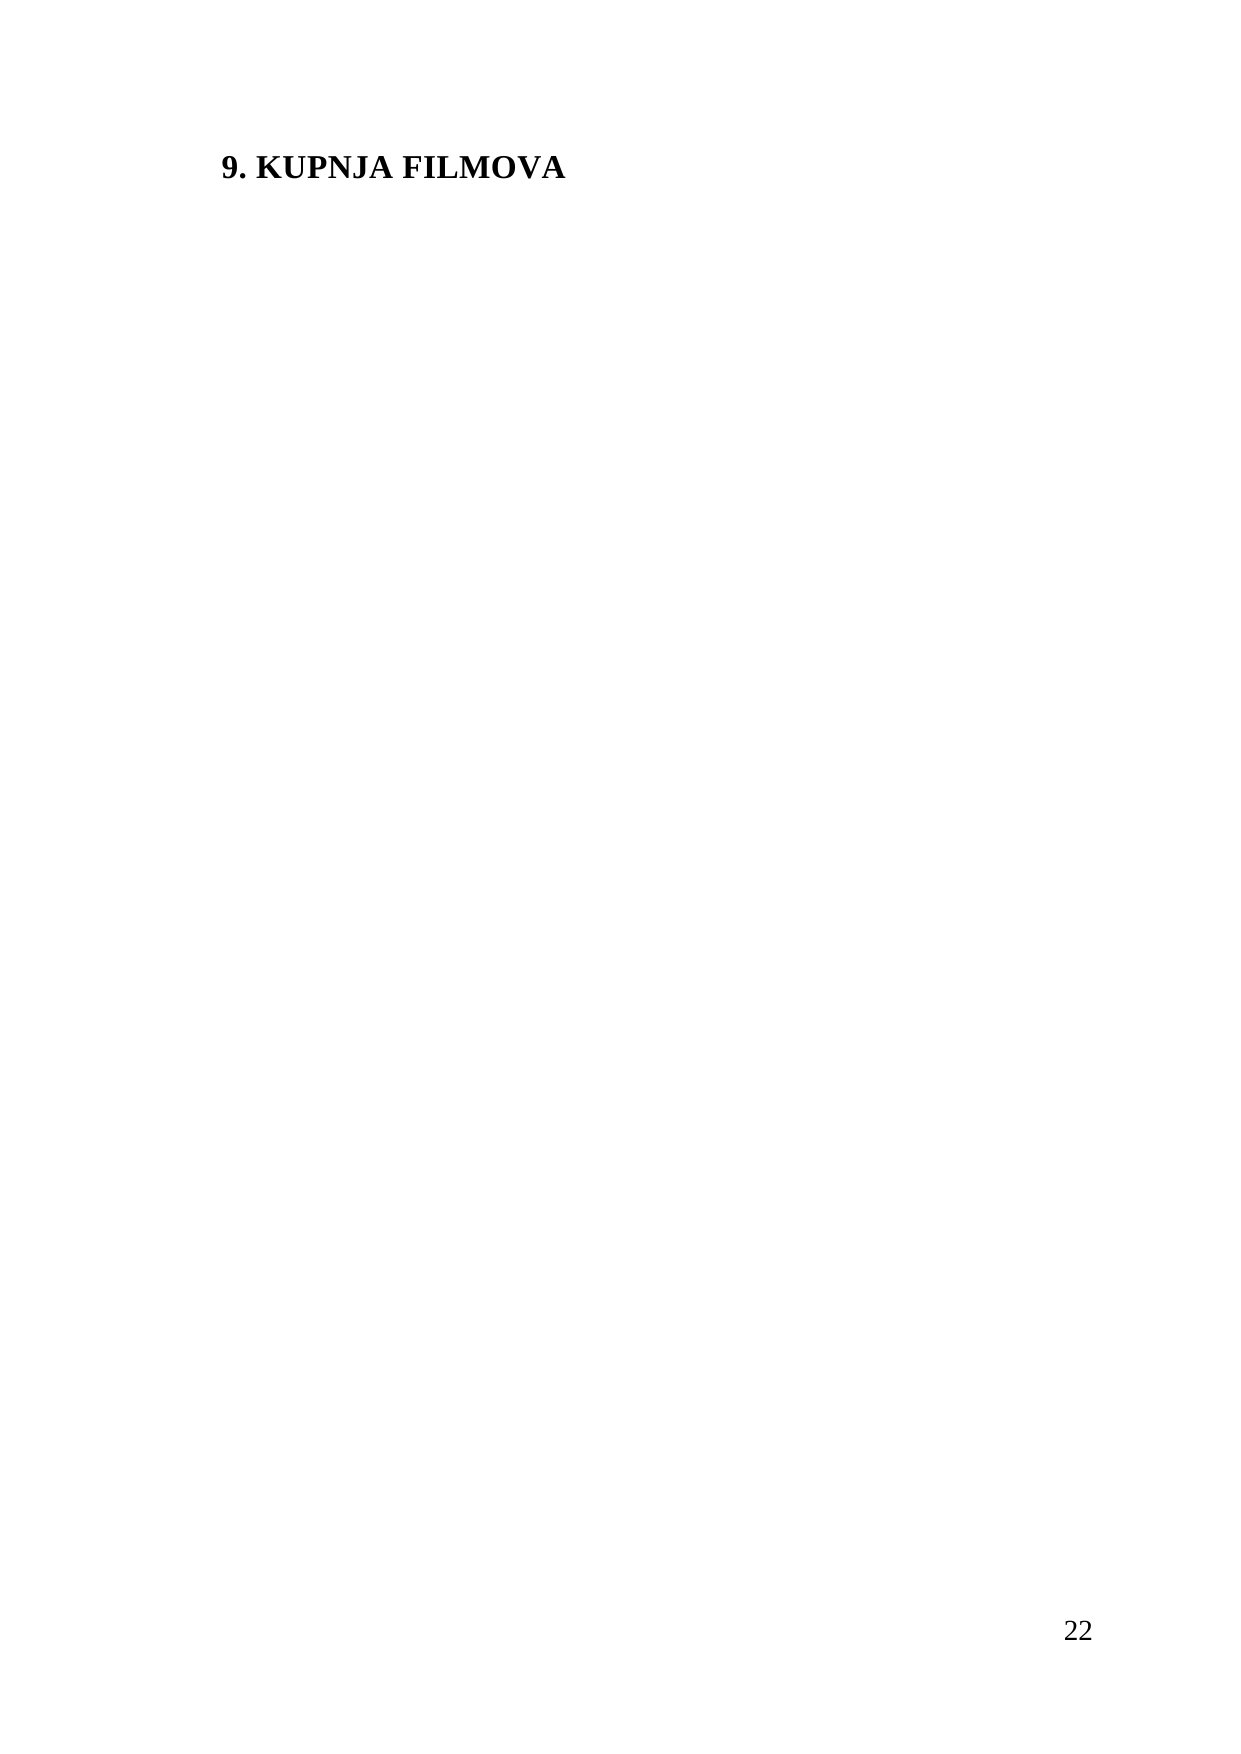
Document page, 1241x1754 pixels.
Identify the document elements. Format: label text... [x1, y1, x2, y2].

subtitle 9. Kupnja filmova [148, 148, 1093, 186]
